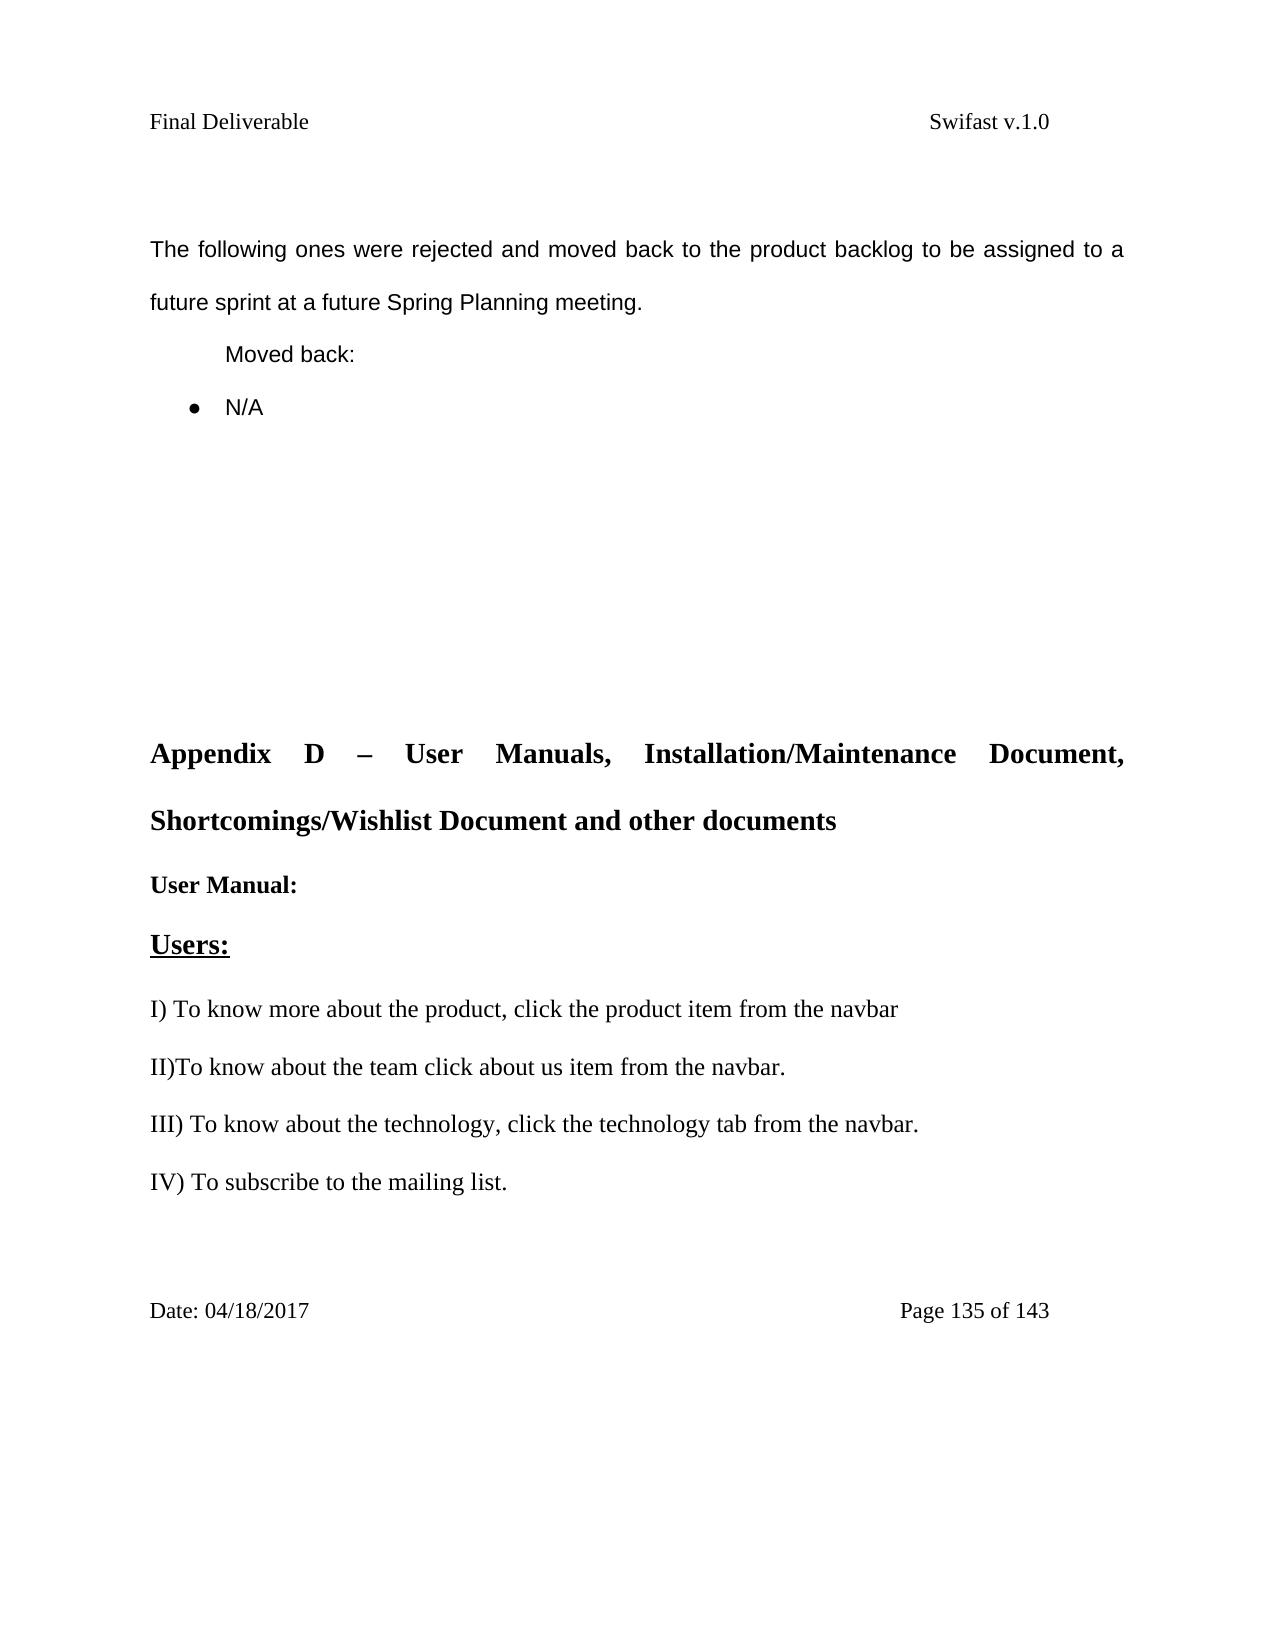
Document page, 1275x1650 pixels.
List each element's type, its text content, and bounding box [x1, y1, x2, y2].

text III) To know about the technology, click the technology tab from the navbar. [150, 1109, 1125, 1138]
text II)To know about the team click about us item from the navbar. [150, 1052, 1125, 1081]
text I) To know more about the product, click the product item from the navbar [150, 994, 1125, 1023]
text Users: [150, 927, 1125, 961]
text User Manual: [150, 870, 1125, 899]
text Moved back: [150, 341, 1125, 367]
text IV) To subscribe to the mailing list. [150, 1167, 1125, 1196]
subtitle Appendix D – User Manuals, Installation/Maintenance Document, Shortcomings/Wishlist Document and other documents [150, 736, 1125, 836]
text The following ones were rejected and moved back to the product backlog to be assigned to a future sprint at a future Spring Planning meeting. [150, 236, 1125, 315]
list N/A [187, 394, 1125, 420]
